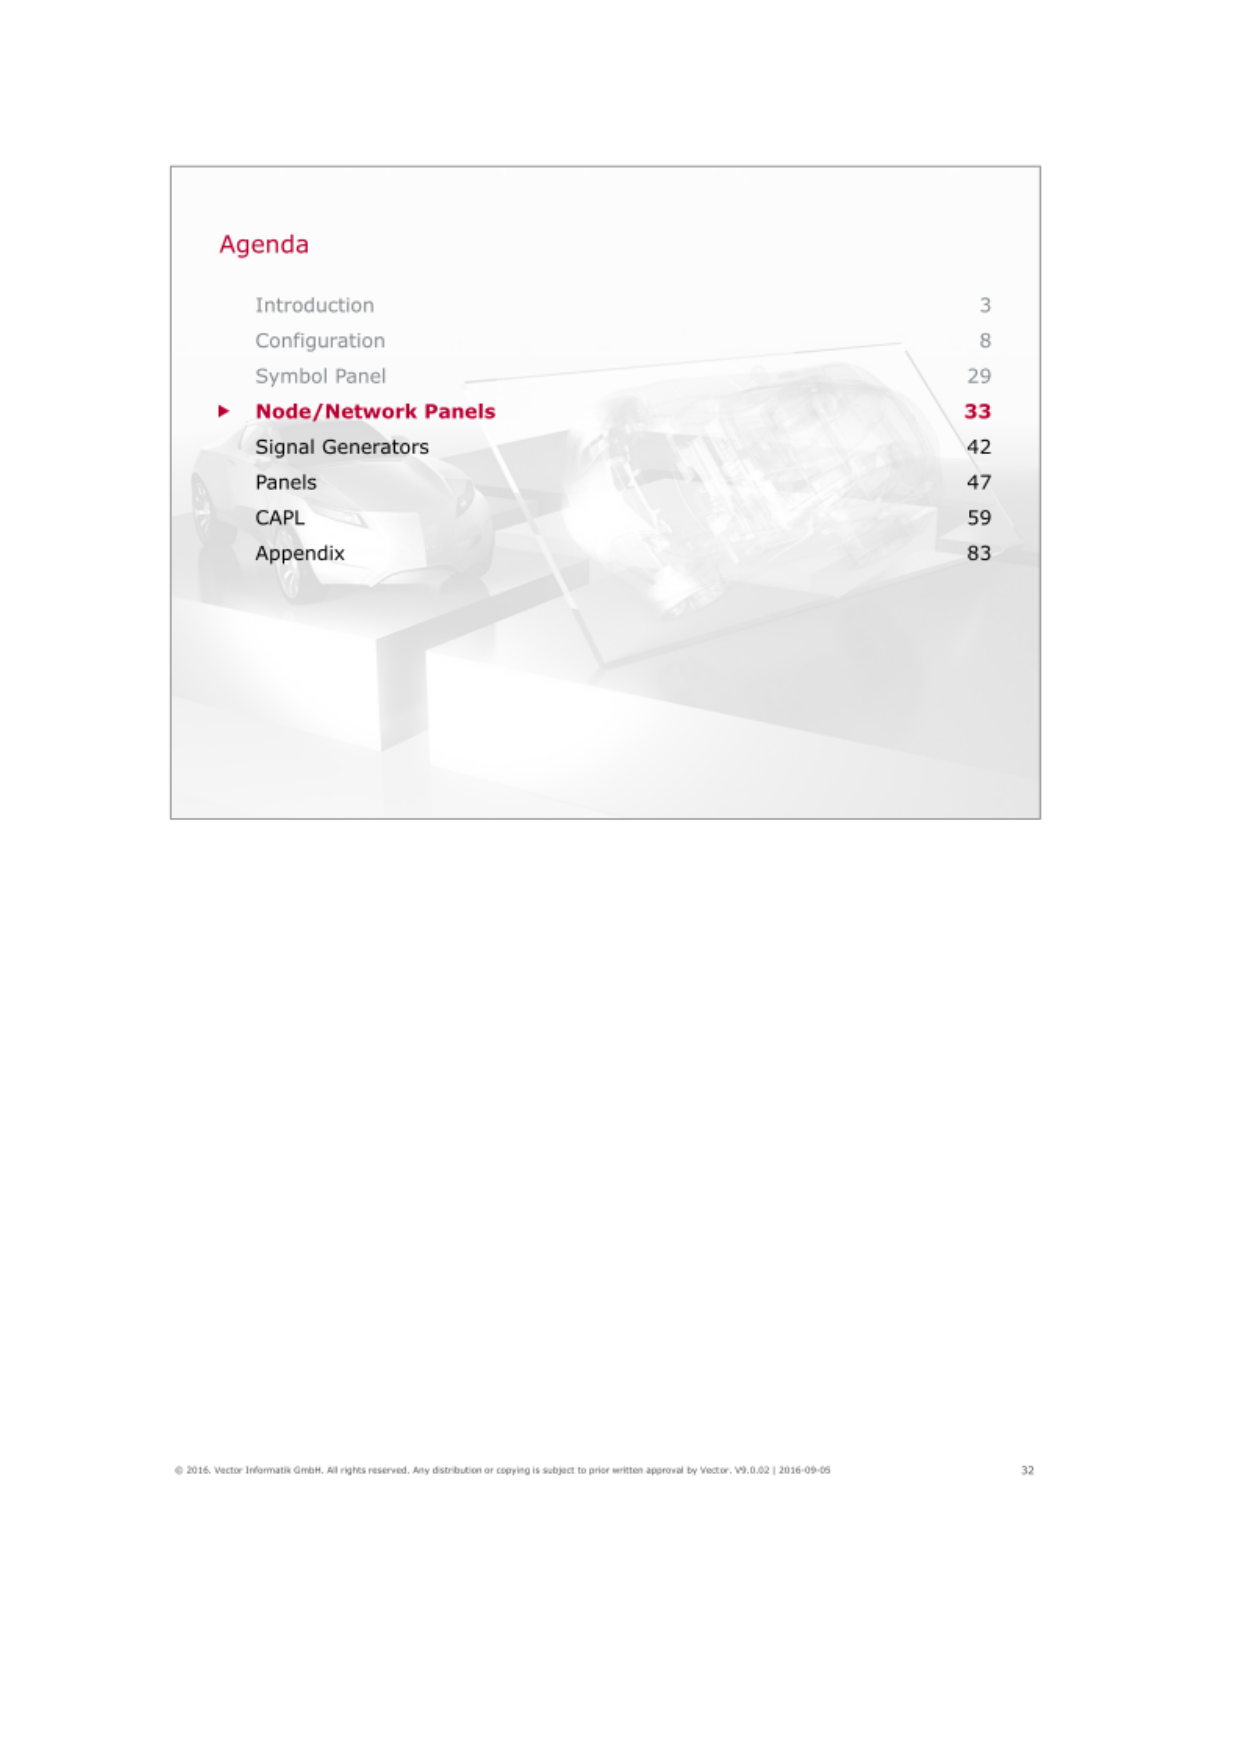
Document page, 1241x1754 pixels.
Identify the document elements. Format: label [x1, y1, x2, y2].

picture [150, 150, 1065, 1488]
